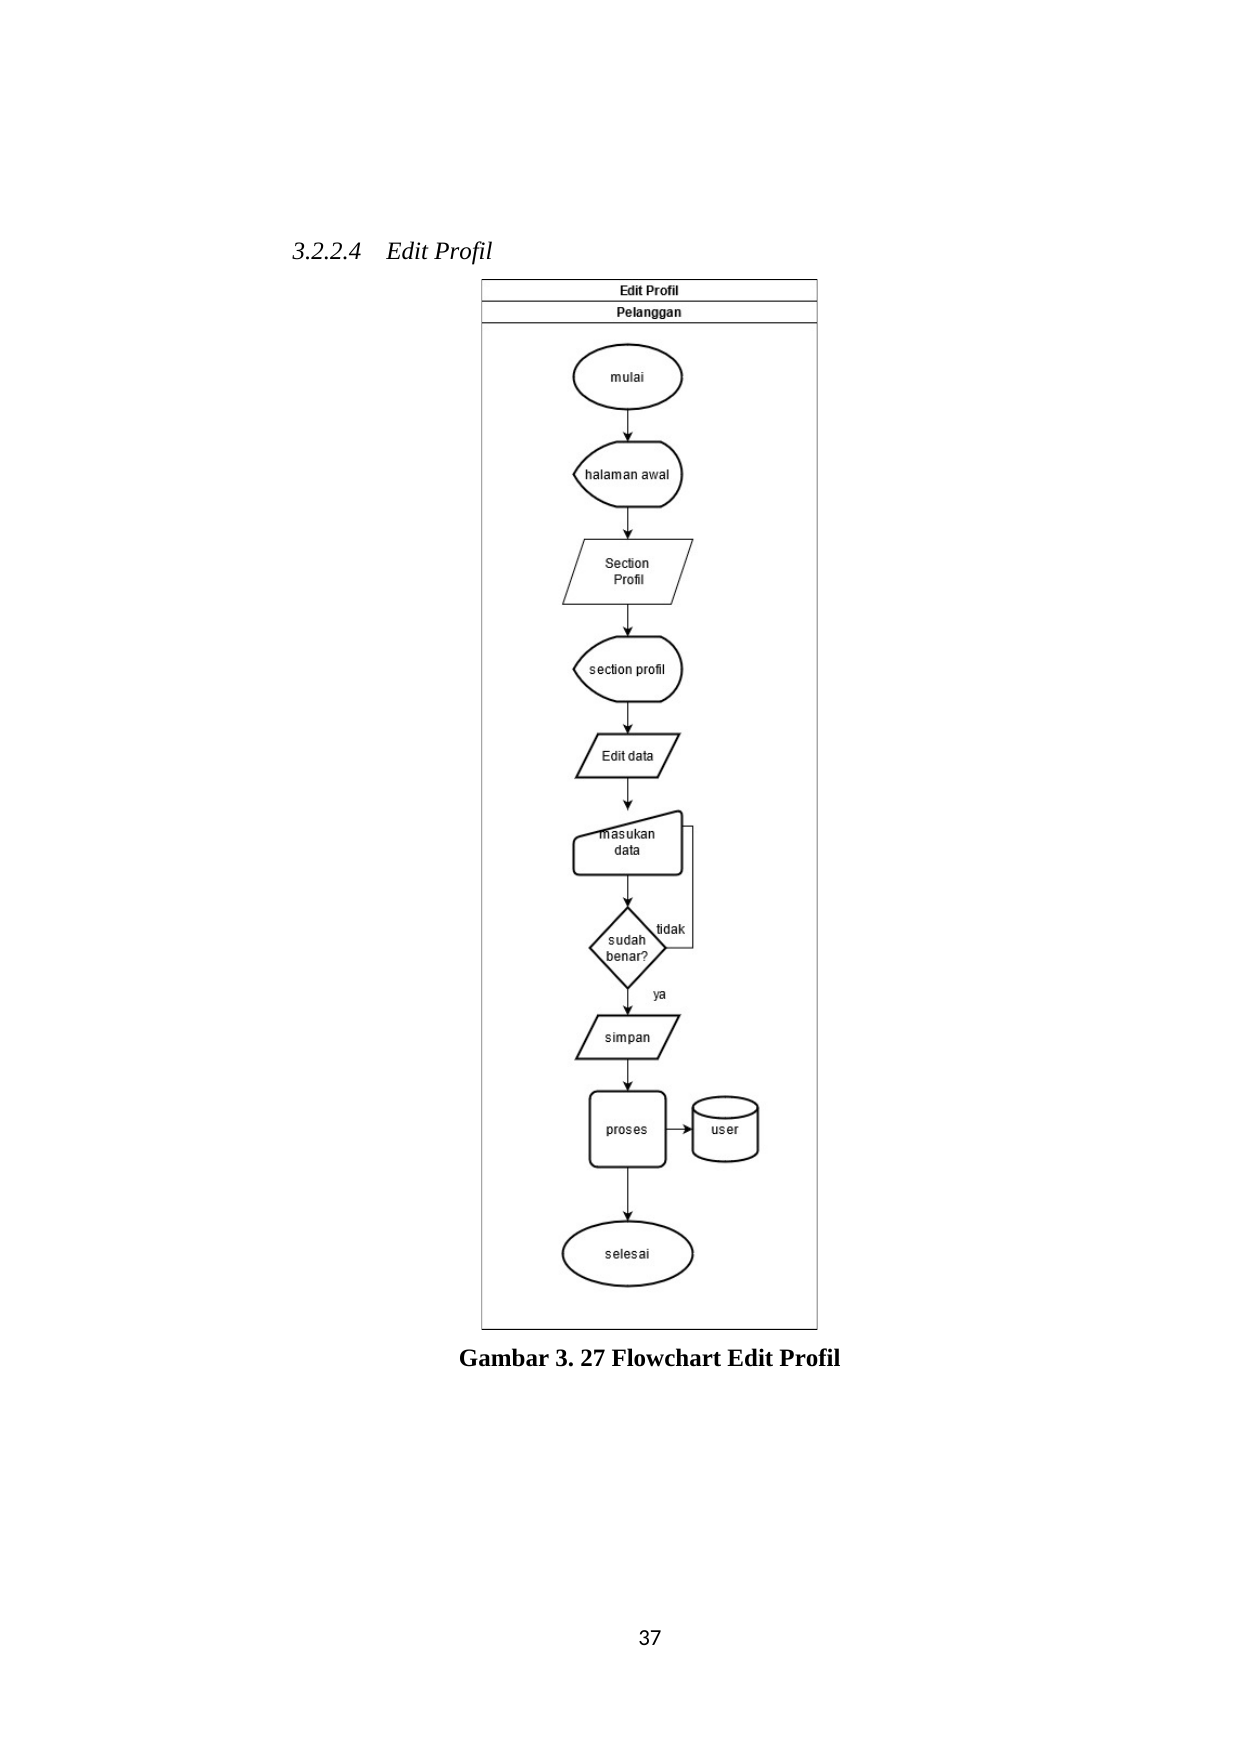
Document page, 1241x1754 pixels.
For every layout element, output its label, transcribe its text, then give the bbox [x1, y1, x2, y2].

text Gambar 3. 27 Flowchart Edit Profil [236, 1343, 1063, 1372]
subtitle Edit Profil [292, 236, 1063, 265]
picture [481, 279, 818, 1330]
